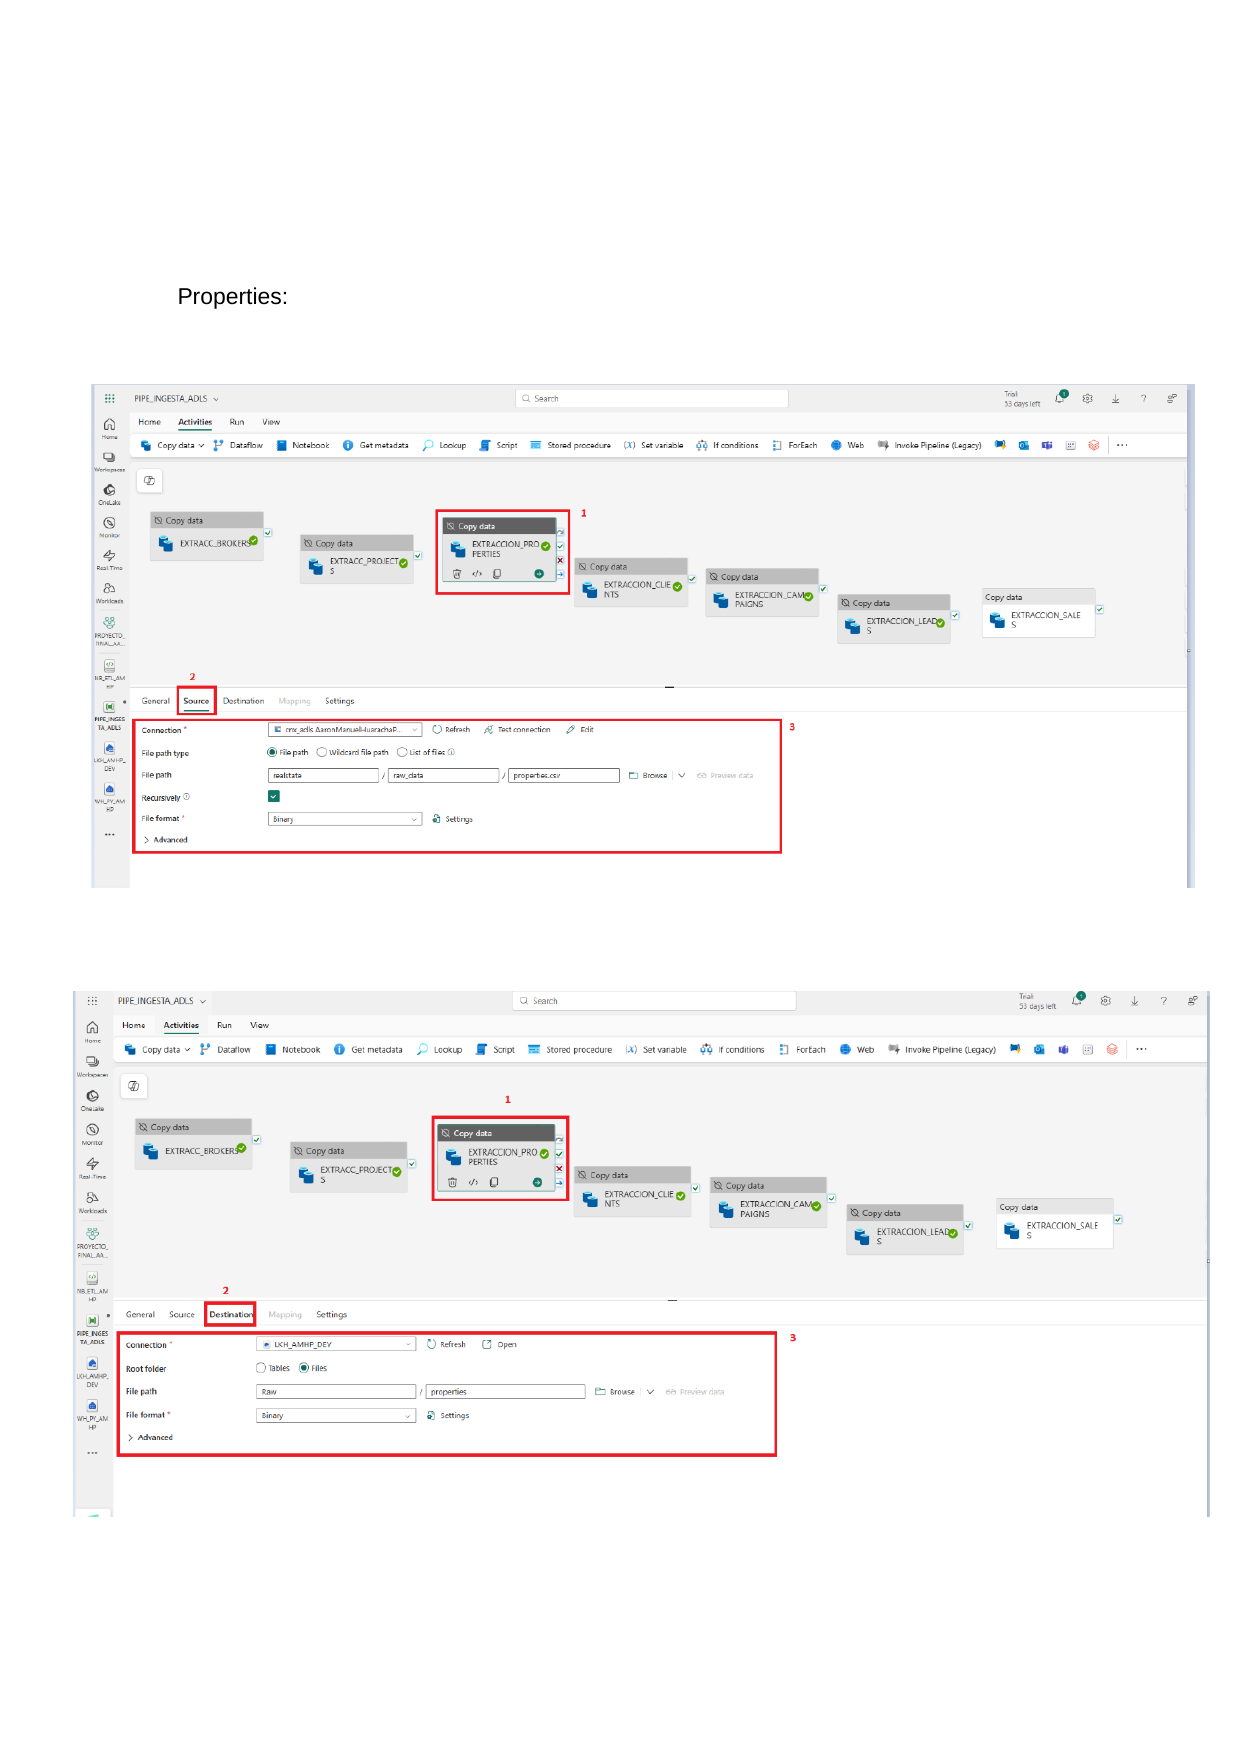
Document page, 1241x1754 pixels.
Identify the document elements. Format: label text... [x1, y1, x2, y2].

picture [72, 991, 1210, 1517]
picture [91, 384, 1195, 888]
text Properties: [177, 283, 1063, 309]
